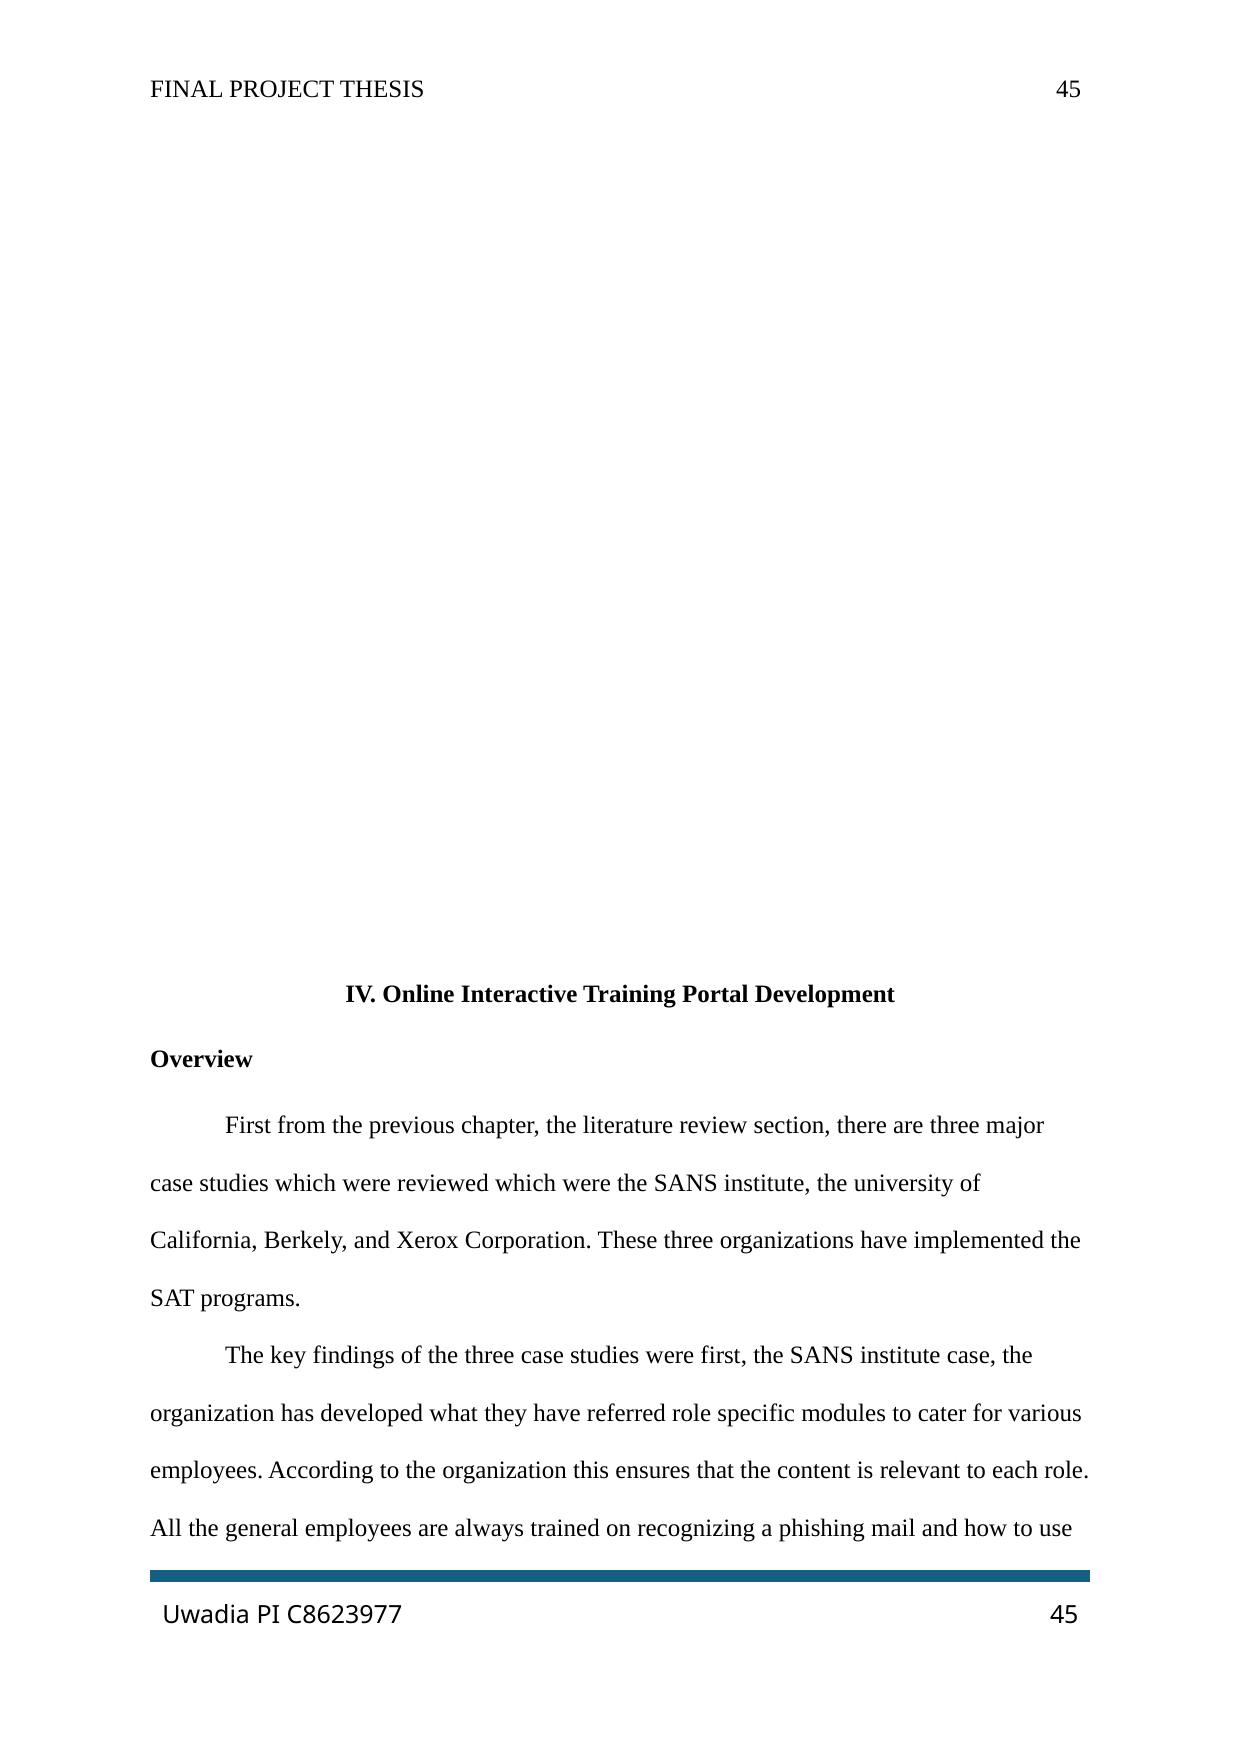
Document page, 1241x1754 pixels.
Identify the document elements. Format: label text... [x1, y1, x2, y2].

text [150, 1340, 1090, 1542]
subtitle IV. Online Interactive Training Portal Development [150, 979, 1090, 1007]
subtitle Overview [150, 1044, 1090, 1073]
text First from the previous chapter, the literature review section, there are three major case studies which were reviewed which were the SANS institute, the university of California, Berkely, and Xerox Corporation. These three organizations have implemented the SAT programs. [150, 1110, 1090, 1312]
